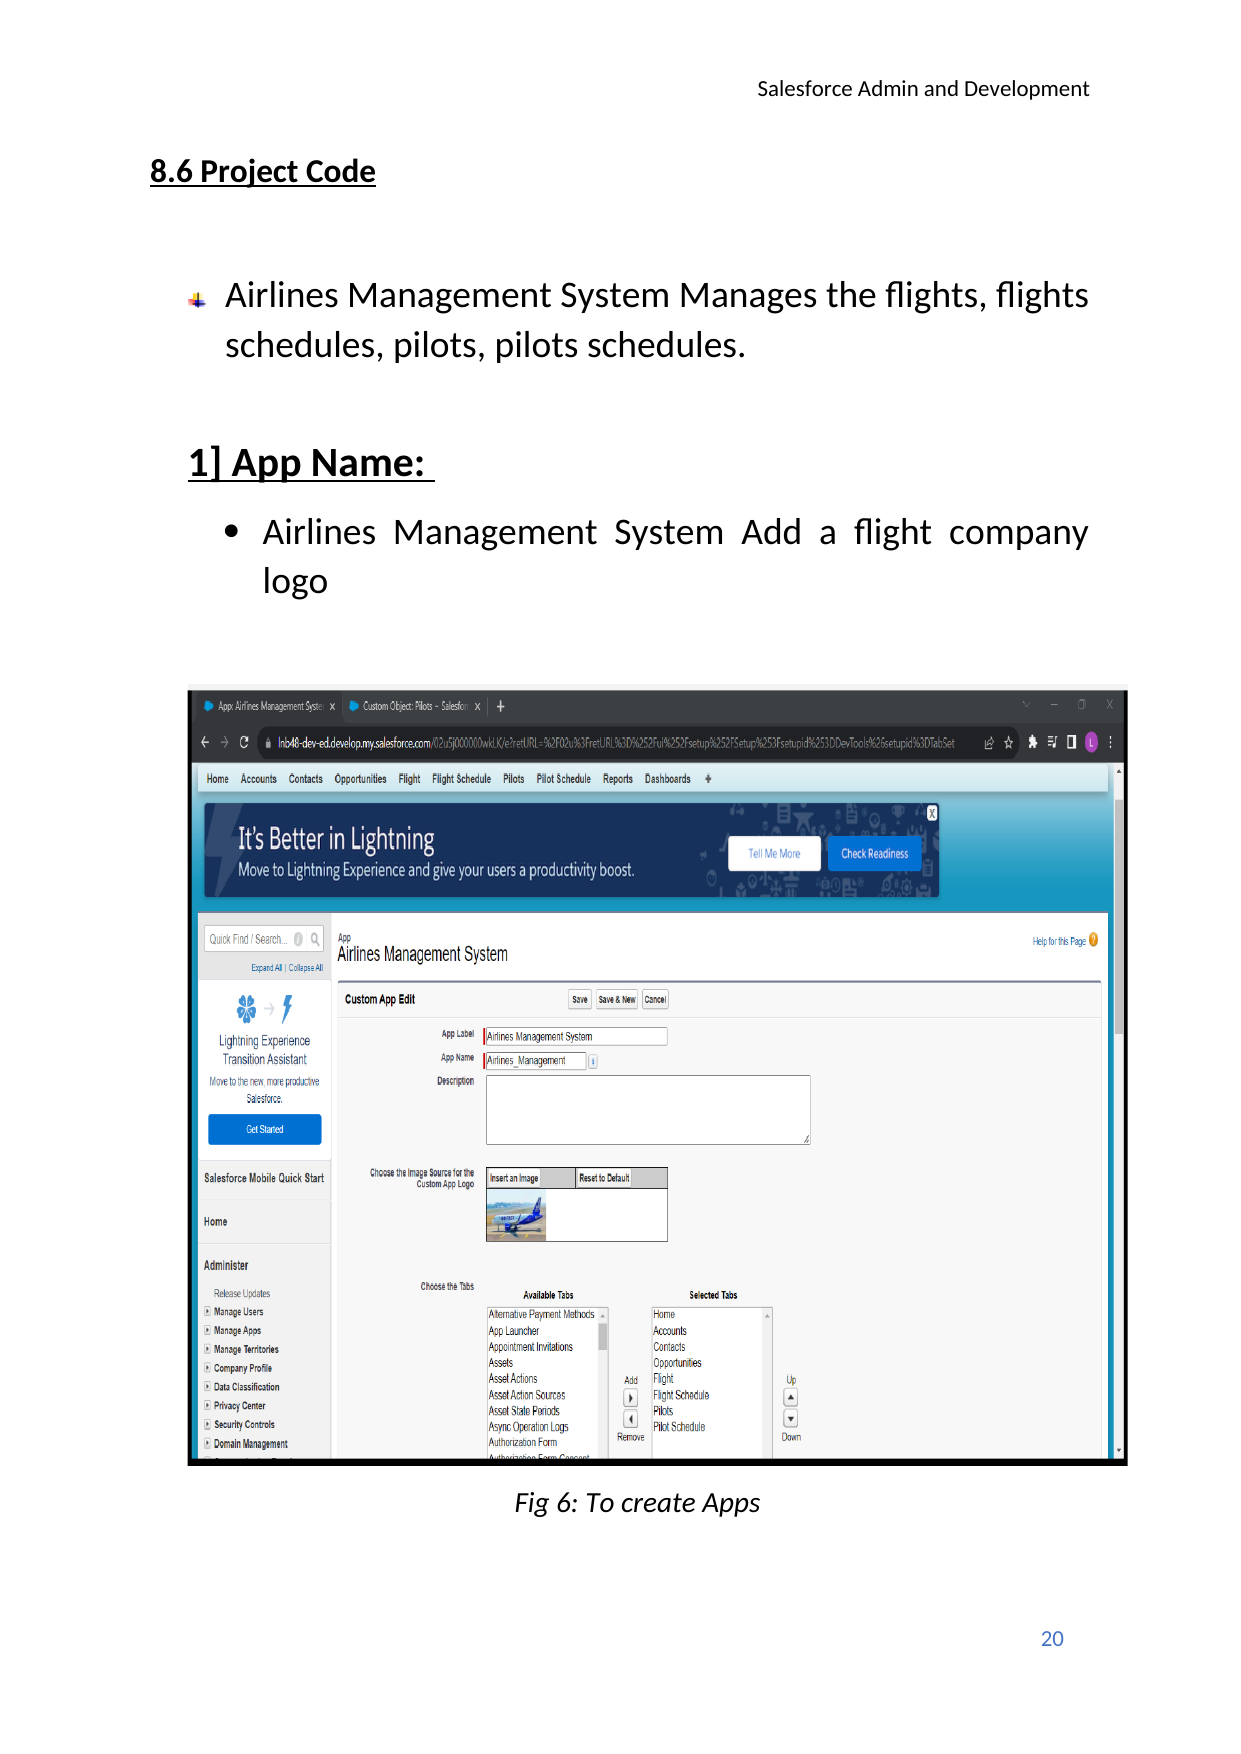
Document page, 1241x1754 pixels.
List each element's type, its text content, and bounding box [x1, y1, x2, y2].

list Airlines Management System Add a flight company logo [225, 508, 1090, 603]
text 8.6 Project Code [150, 150, 1090, 191]
picture [188, 291, 206, 308]
picture [187, 684, 1128, 1466]
list Airlines Management System Manages the flights, flights schedules, pilots, pilots schedules. [187, 271, 1090, 367]
text 1] App Name: [187, 436, 1090, 487]
text Fig 6: To create Apps [187, 1484, 1090, 1520]
